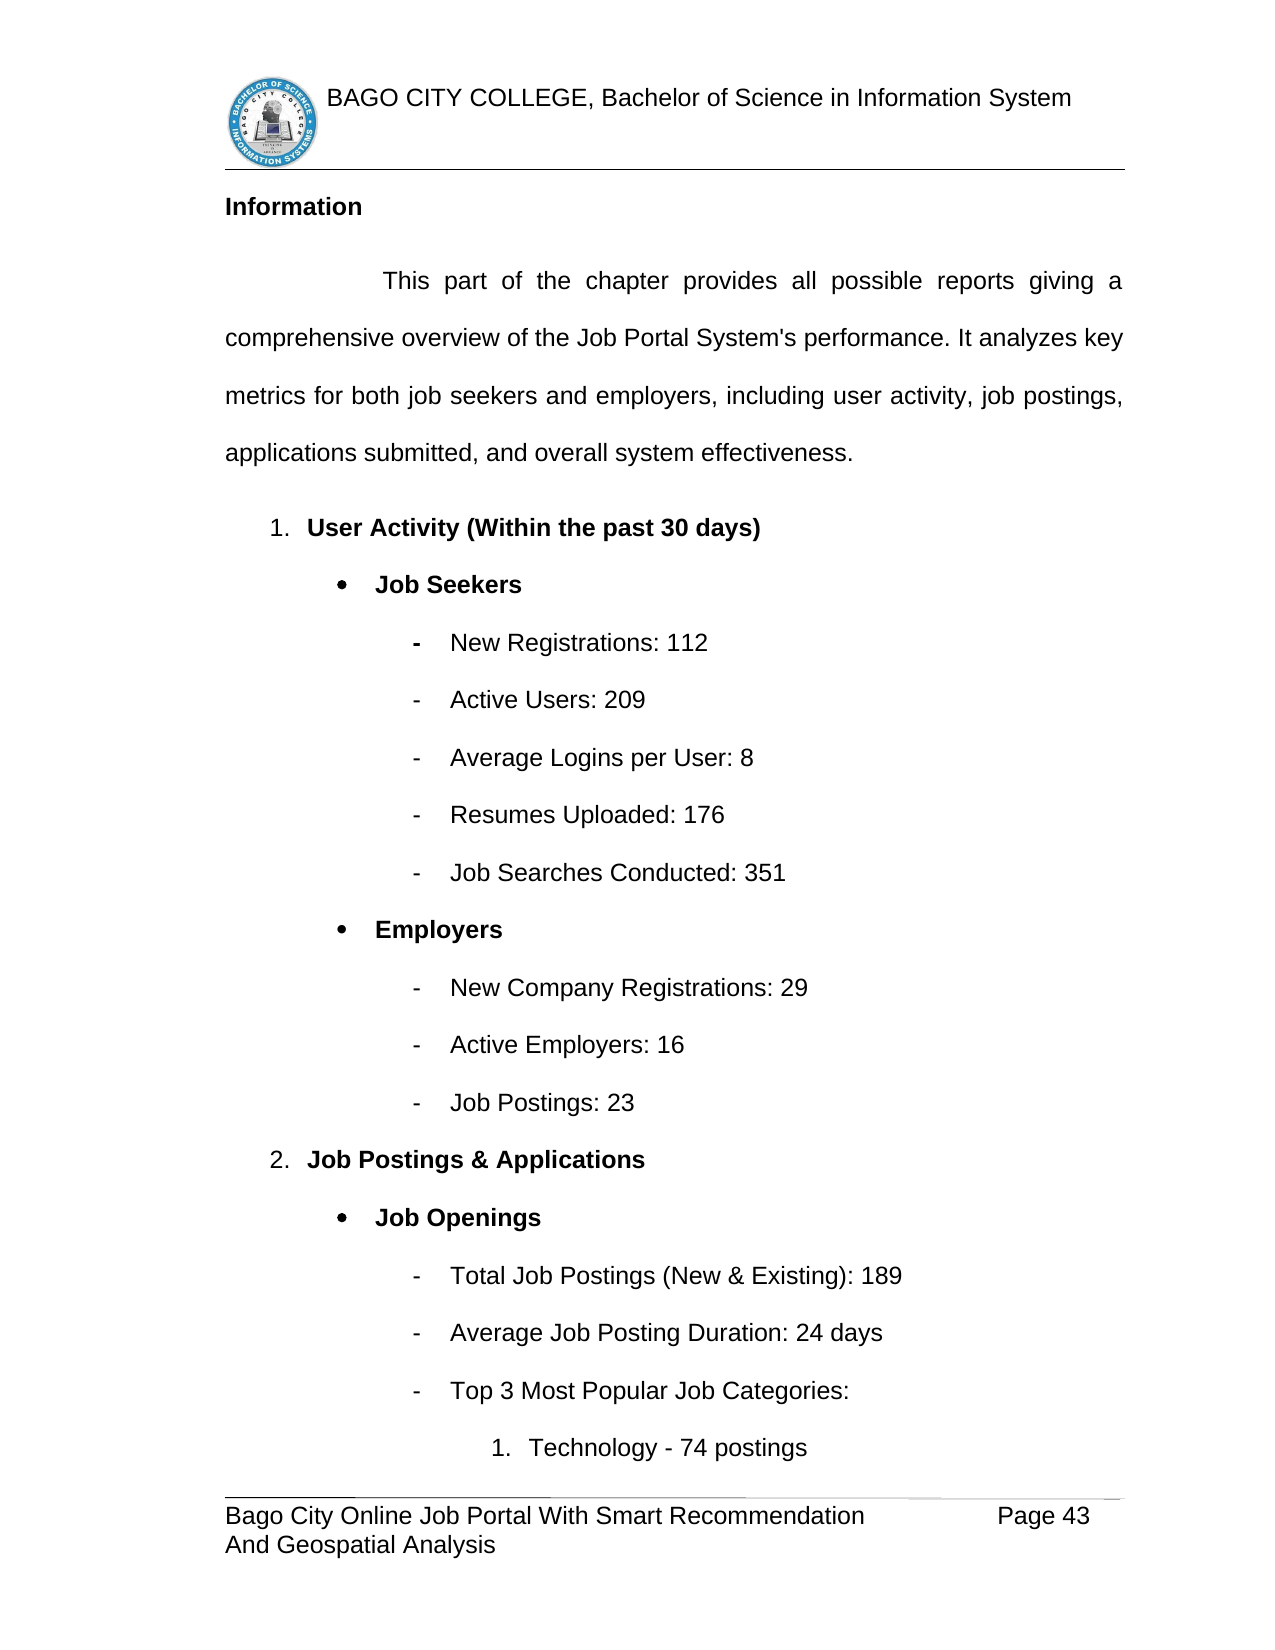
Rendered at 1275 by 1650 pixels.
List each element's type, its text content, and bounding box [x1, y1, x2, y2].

list Job Openings [337, 1203, 1125, 1232]
list Average Job Posting Duration: 24 days [412, 1318, 1125, 1347]
list Job Searches Conducted: 351 [412, 858, 1125, 887]
list Employers [337, 915, 1125, 944]
list Top 3 Most Popular Job Categories: [412, 1376, 1125, 1404]
list New Company Registrations: 29 [412, 973, 1125, 1002]
list Total Job Postings (New & Existing): 189 [412, 1261, 1125, 1289]
picture [225, 75, 320, 169]
list New Registrations: 112 [412, 628, 1125, 657]
list Resumes Uploaded: 176 [412, 800, 1125, 829]
list Job Postings & Applications [269, 1146, 1125, 1174]
text This part of the chapter provides all possible reports giving a comprehensive overview of the Job Portal System's performance. It analyzes key metrics for both job seekers and employers, including user activity, job postings, applications submitted, and overall system effectiveness. [225, 266, 1125, 467]
list User Activity (Within the past 30 days) [269, 513, 1125, 541]
list Job Postings: 23 [412, 1088, 1125, 1117]
list Active Employers: 16 [412, 1031, 1125, 1059]
list Active Users: 209 [412, 685, 1125, 714]
list Average Logins per User: 8 [412, 743, 1125, 772]
text Information [225, 192, 1125, 221]
list Technology - 74 postings [491, 1433, 1125, 1462]
list Job Seekers [337, 570, 1125, 599]
